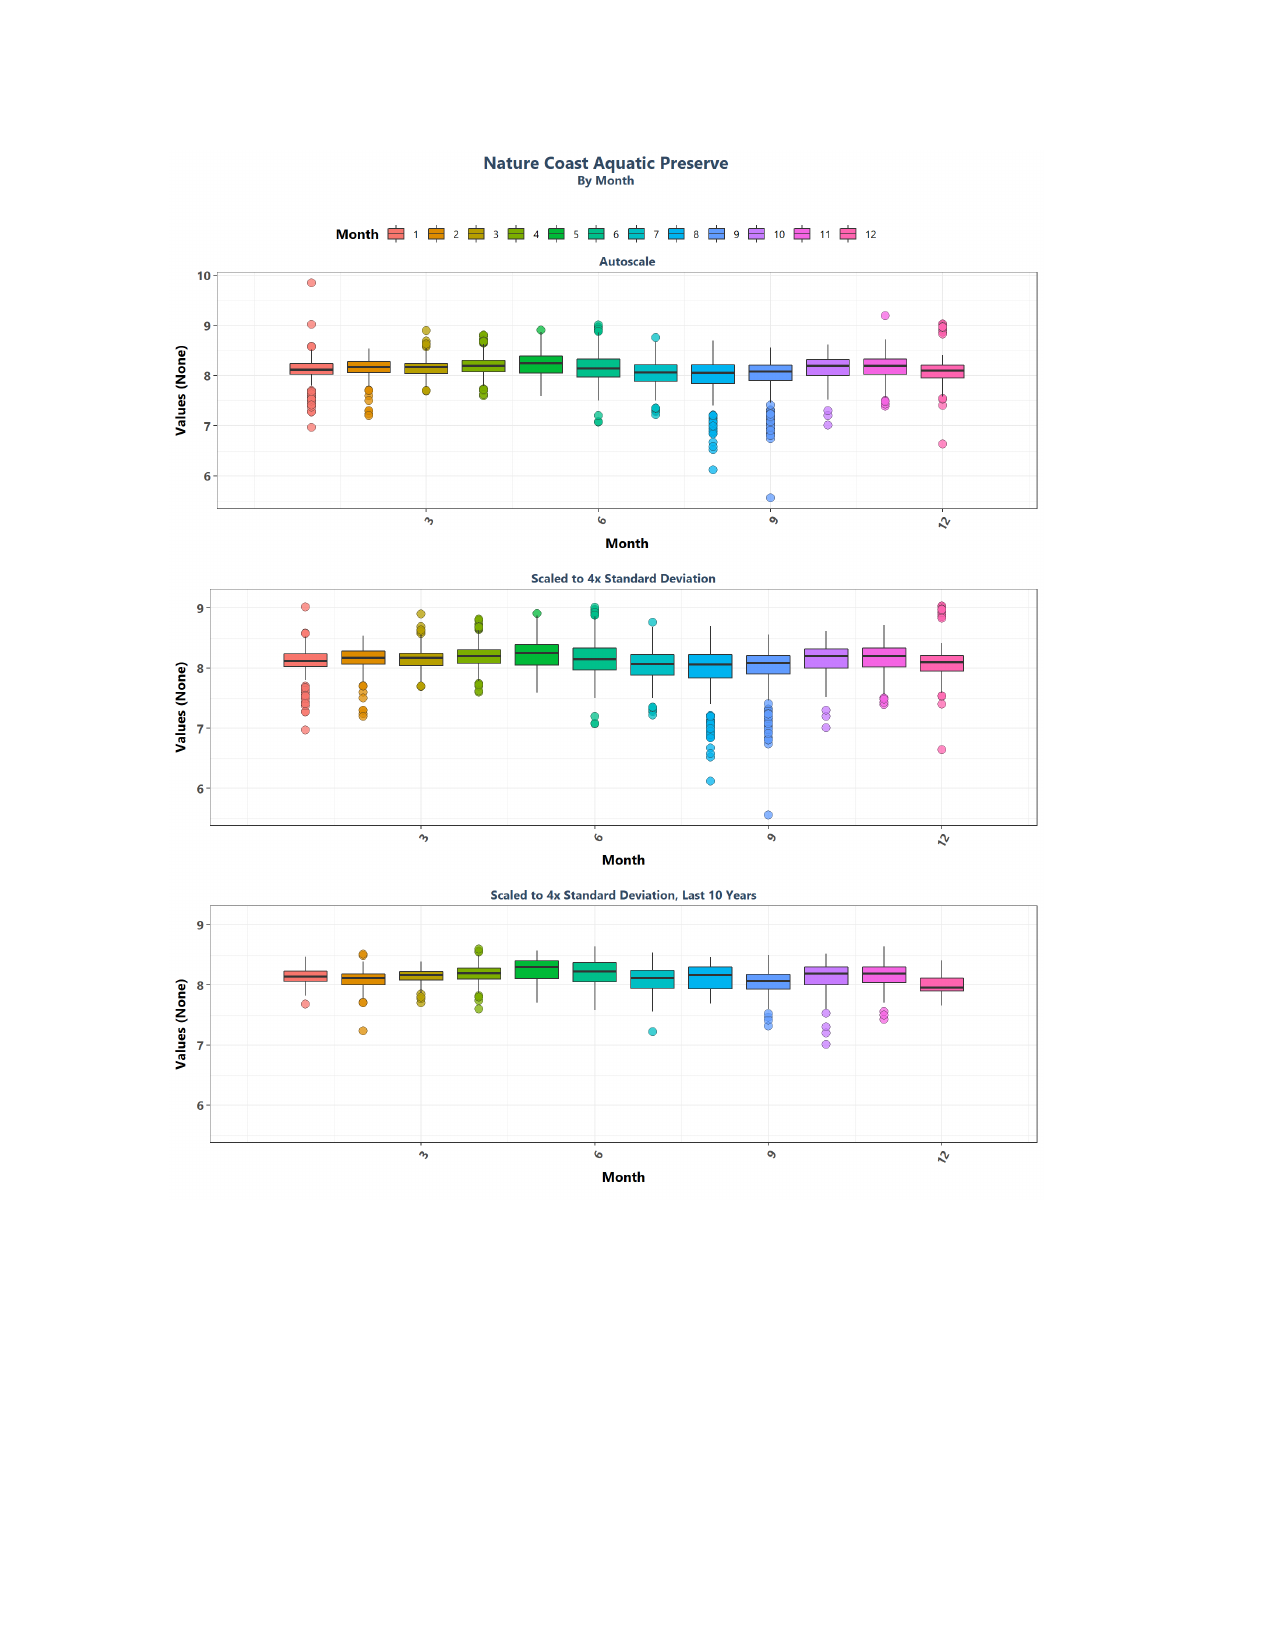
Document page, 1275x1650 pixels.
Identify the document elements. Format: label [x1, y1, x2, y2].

picture [168, 150, 1044, 1200]
